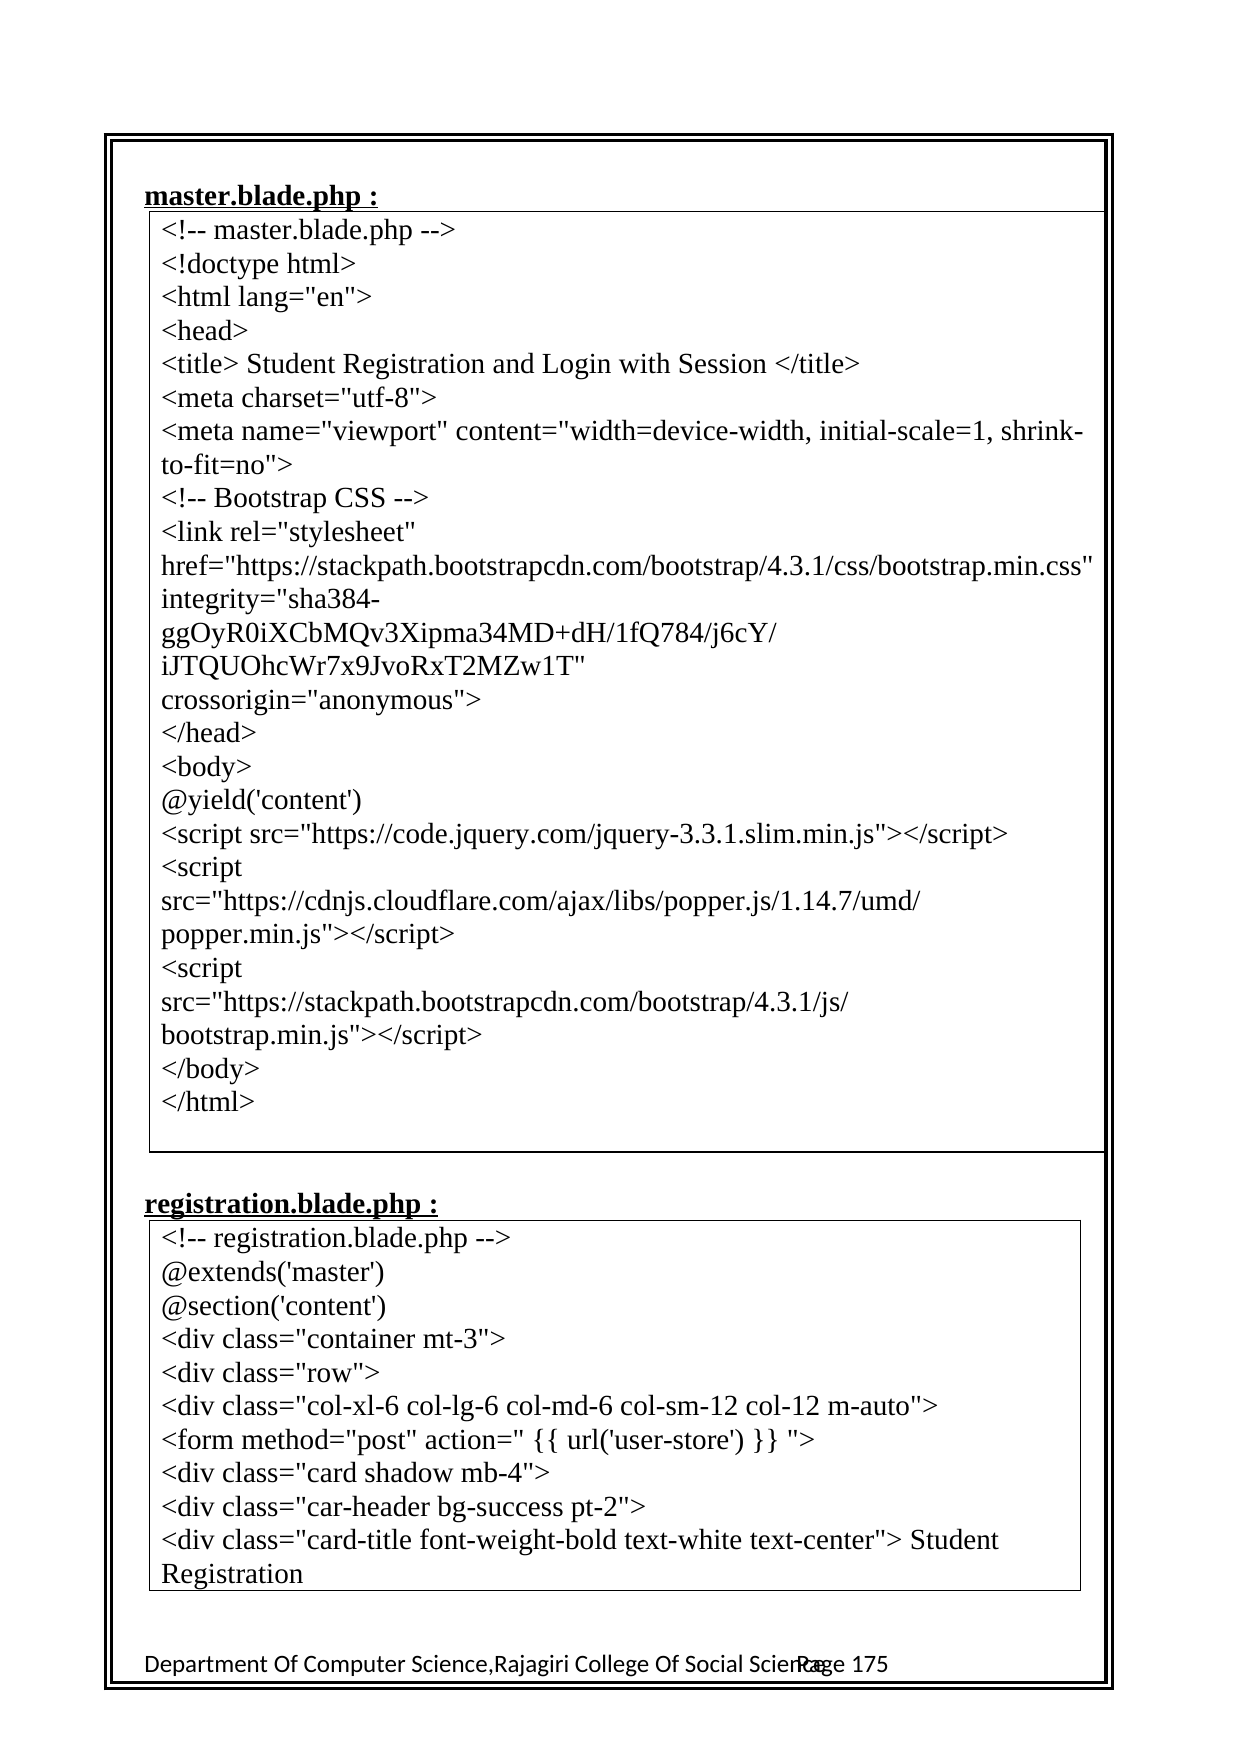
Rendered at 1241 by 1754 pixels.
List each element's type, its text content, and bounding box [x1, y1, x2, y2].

text registration.blade.php : [144, 1186, 1096, 1219]
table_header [150, 1221, 1080, 1589]
table_header <!-- master.blade.php --> <!doctype html> <html lang="en"> <head> <title> Student Registration and Login with Session </title> <meta charset="utf-8"> <meta name="viewport" content="width=device-width, initial-scale=1, shrink-to-fit=no"> <!-- Bootstrap CSS --> <link rel="stylesheet" href="https://stackpath.bootstrapcdn.com/bootstrap/4.3.1/css/bootstrap.min.css" integrity="sha384- ggOyR0iXCbMQv3Xipma34MD+dH/1fQ784/j6cY/iJTQUOhcWr7x9JvoRxT2MZw1T" crossorigin="anonymous"> </head> <body> @yield('content') <script src="https://code.jquery.com/jquery-3.3.1.slim.min.js"></script> <script src="https://cdnjs.cloudflare.com/ajax/libs/popper.js/1.14.7/umd/popper.min.js"></script> <script src="https://stackpath.bootstrapcdn.com/bootstrap/4.3.1/js/bootstrap.min.js"></script> </body> </html> [150, 212, 1104, 1151]
text master.blade.php : [144, 178, 1096, 211]
